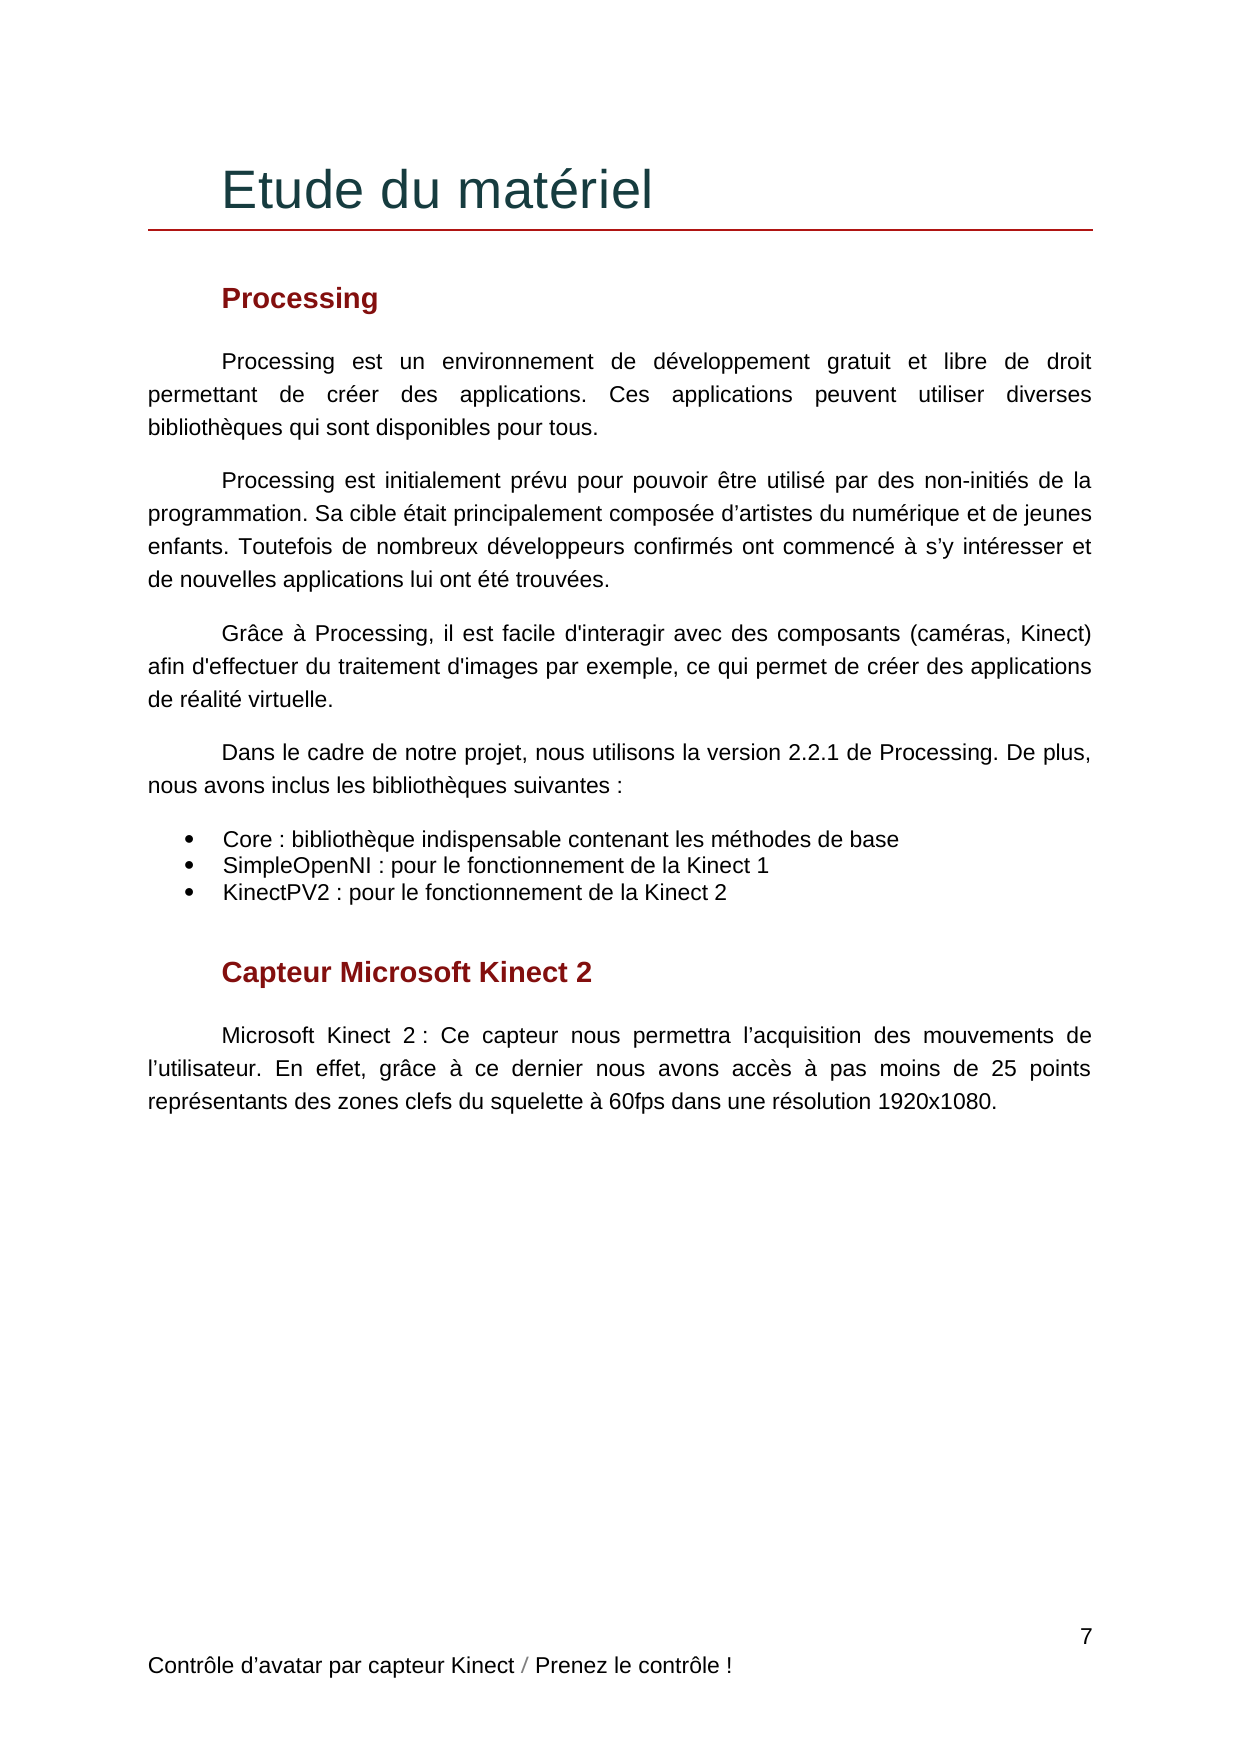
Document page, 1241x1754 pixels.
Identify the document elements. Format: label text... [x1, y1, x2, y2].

text Processing est un environnement de développement gratuit et libre de droit permettant de créer des applications. Ces applications peuvent utiliser diverses bibliothèques qui sont disponibles pour tous. [148, 348, 1093, 440]
title Etude du matériel [148, 158, 1093, 229]
list SimpleOpenNI : pour le fonctionnement de la Kinect 1 [185, 852, 1093, 879]
subtitle Processing [148, 281, 1093, 314]
text Microsoft Kinect 2 : Ce capteur nous permettra l’acquisition des mouvements de l’utilisateur. En effet, grâce à ce dernier nous avons accès à pas moins de 25 points représentants des zones clefs du squelette à 60fps dans une résolution 1920x1080. [148, 1022, 1093, 1114]
text Processing est initialement prévu pour pouvoir être utilisé par des non-initiés de la programmation. Sa cible était principalement composée d’artistes du numérique et de jeunes enfants. Toutefois de nombreux développeurs confirmés ont commencé à s’y intéresser et de nouvelles applications lui ont été trouvées. [148, 467, 1093, 592]
subtitle Capteur Microsoft Kinect 2 [148, 955, 1093, 988]
text Dans le cadre de notre projet, nous utilisons la version 2.2.1 de Processing. De plus, nous avons inclus les bibliothèques suivantes : [148, 739, 1093, 798]
list KinectPV2 : pour le fonctionnement de la Kinect 2 [185, 879, 1093, 905]
list Core : bibliothèque indispensable contenant les méthodes de base [185, 826, 1093, 852]
text Grâce à Processing, il est facile d'interagir avec des composants (caméras, Kinect) afin d'effectuer du traitement d'images par exemple, ce qui permet de créer des applications de réalité virtuelle. [148, 620, 1093, 712]
